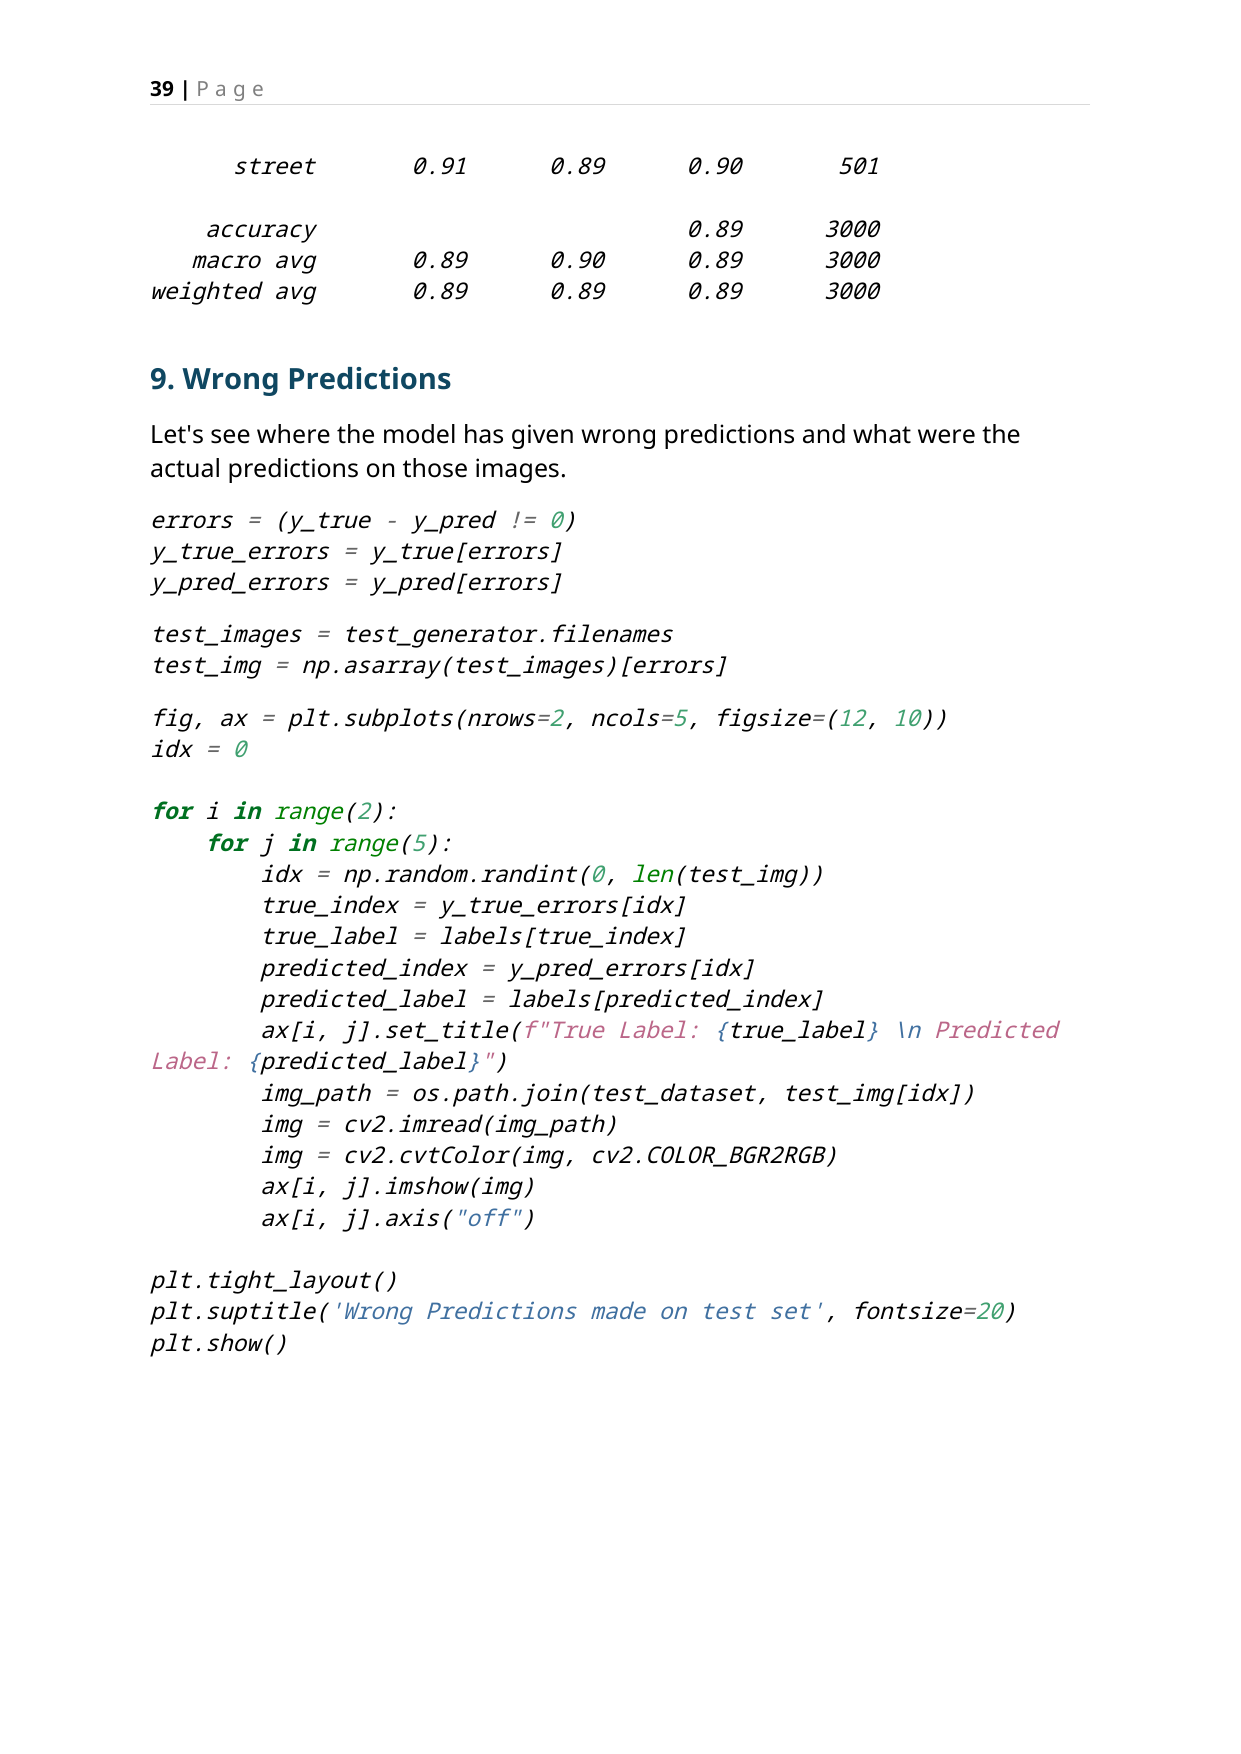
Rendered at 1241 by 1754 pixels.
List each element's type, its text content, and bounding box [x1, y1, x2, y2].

subtitle 9. Wrong Predictions [150, 358, 1090, 398]
text test_images = test_generator.filenames test_img = np.asarray(test_images)[errors] [150, 618, 1090, 681]
text Let's see where the model has given wrong predictions and what were the actual predictions on those images. [150, 417, 1090, 485]
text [150, 150, 1090, 337]
text fig, ax = plt.subplots(nrows=2, ncols=5, figsize=(12, 10)) idx = 0 for i in range(2): for j in range(5): idx = np.random.randint(0, len(test_img)) true_index = y_true_errors[idx] true_label = labels[true_index] predicted_index = y_pred_errors[idx] predicted_label = labels[predicted_index] ax[i, j].set_title(f"True Label: {true_label} \n Predicted Label: {predicted_label}") img_path = os.path.join(test_dataset, test_img[idx]) img = cv2.imread(img_path) img = cv2.cvtColor(img, cv2.COLOR_BGR2RGB) ax[i, j].imshow(img) ax[i, j].axis("off") plt.tight_layout() plt.suptitle('Wrong Predictions made on test set', fontsize=20) plt.show() [150, 702, 1090, 1358]
text errors = (y_true - y_pred != 0) y_true_errors = y_true[errors] y_pred_errors = y_pred[errors] [150, 504, 1090, 597]
